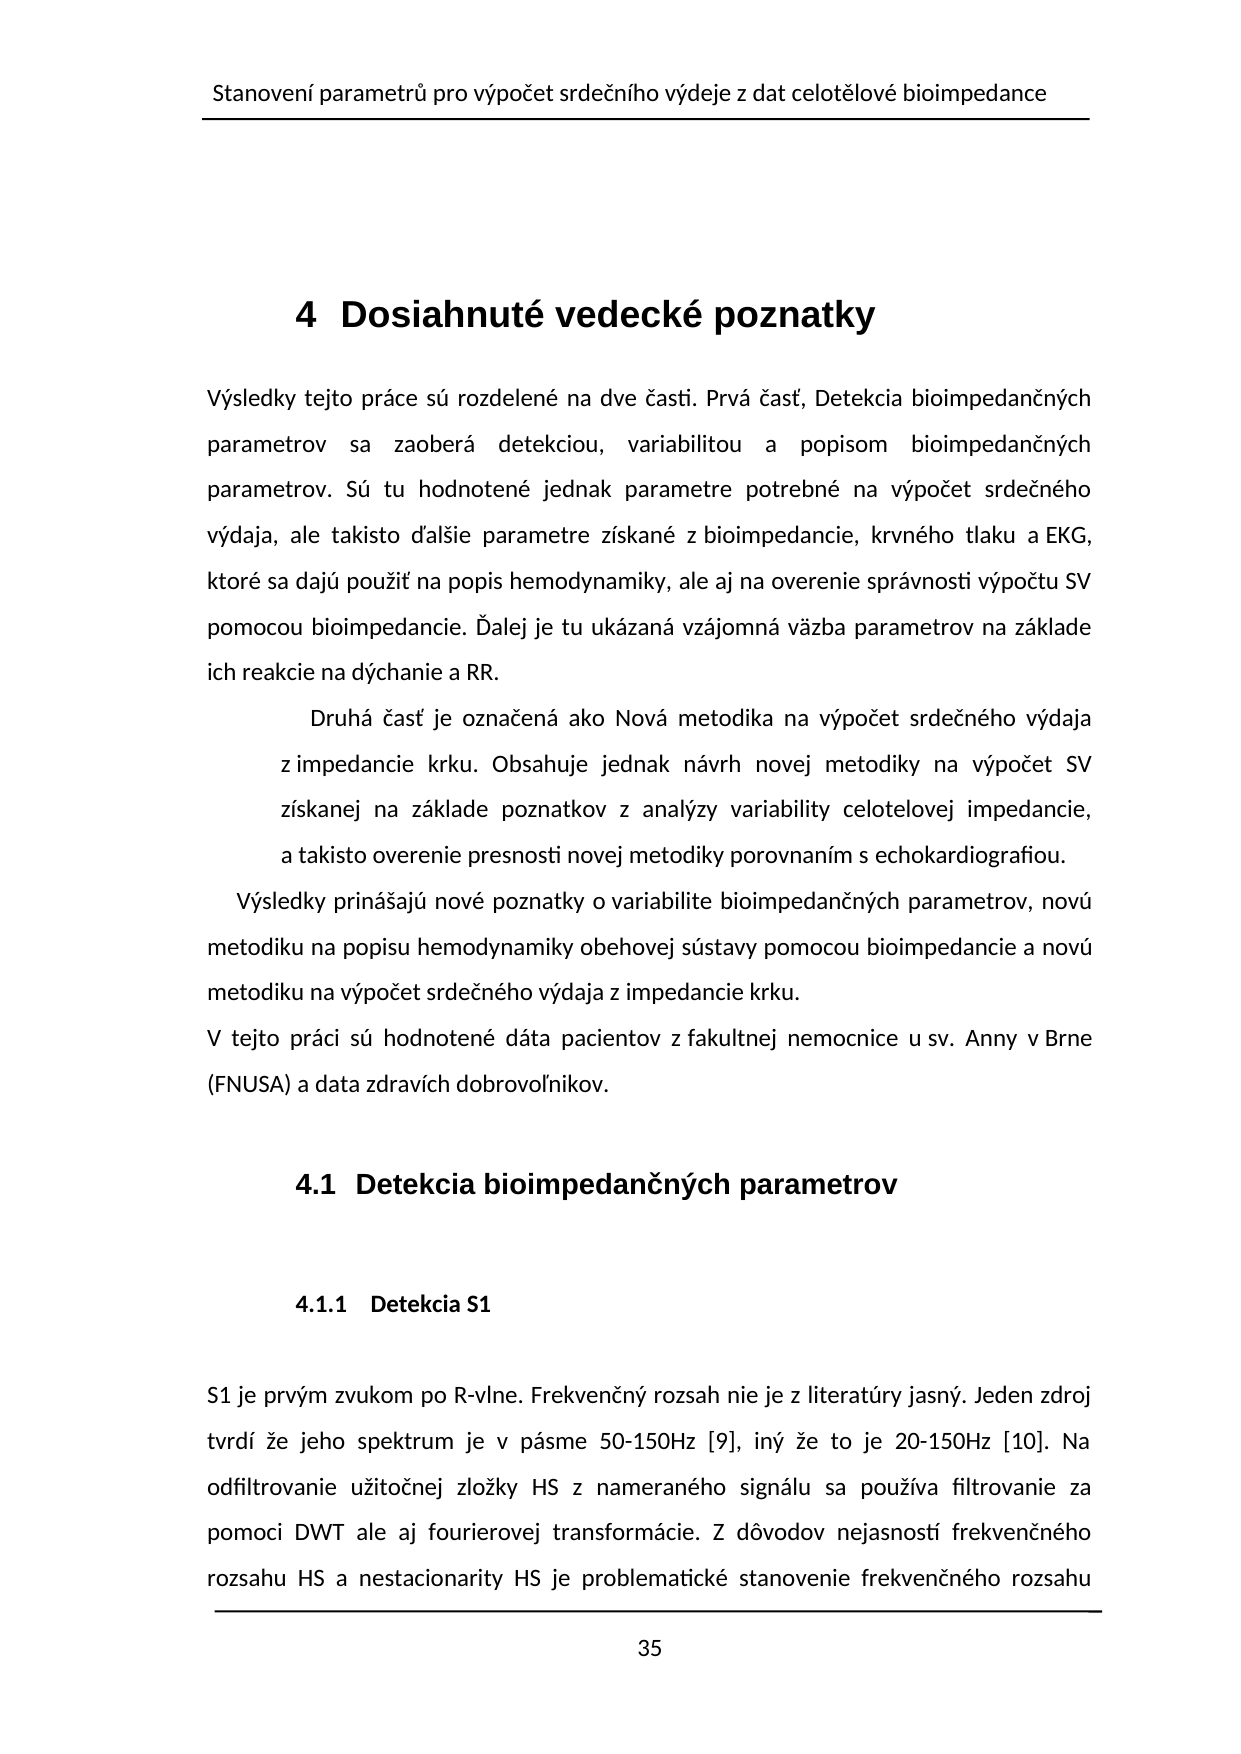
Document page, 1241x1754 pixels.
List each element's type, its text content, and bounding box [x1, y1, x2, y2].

text Výsledky prinášajú nové poznatky o variabilite bioimpedančných parametrov, novú metodiku na popisu hemodynamiky obehovej sústavy pomocou bioimpedancie a novú metodiku na výpočet srdečného výdaja z impedancie krku. [207, 885, 1092, 1007]
text Druhá časť je označená ako Nová metodika na výpočet srdečného výdaja z impedancie krku. Obsahuje jednak návrh novej metodiky na výpočet SV získanej na základe poznatkov z analýzy variability celotelovej impedancie, a takisto overenie presnosti novej metodiky porovnaním s echokardiografiou. [281, 702, 1092, 870]
subtitle Dosiahnuté vedecké poznatky [295, 292, 1092, 335]
text Výsledky tejto práce sú rozdelené na dve časti. Prvá časť, Detekcia bioimpedančných parametrov sa zaoberá detekciou, variabilitou a popisom bioimpedančných parametrov. Sú tu hodnotené jednak parametre potrebné na výpočet srdečného výdaja, ale takisto ďalšie parametre získané z bioimpedancie, krvného tlaku a EKG, ktoré sa dajú použiť na popis hemodynamiky, ale aj na overenie správnosti výpočtu SV pomocou bioimpedancie. Ďalej je tu ukázaná vzájomná väzba parametrov na základe ich reakcie na dýchanie a RR. [207, 382, 1092, 687]
subtitle Detekcia S1 [295, 1288, 1092, 1318]
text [207, 1379, 1092, 1593]
subtitle Detekcia bioimpedančných parametrov [295, 1167, 1092, 1200]
text V tejto práci sú hodnotené dáta pacientov z fakultnej nemocnice u sv. Anny v Brne (FNUSA) a data zdravích dobrovoľnikov. [207, 1022, 1092, 1098]
